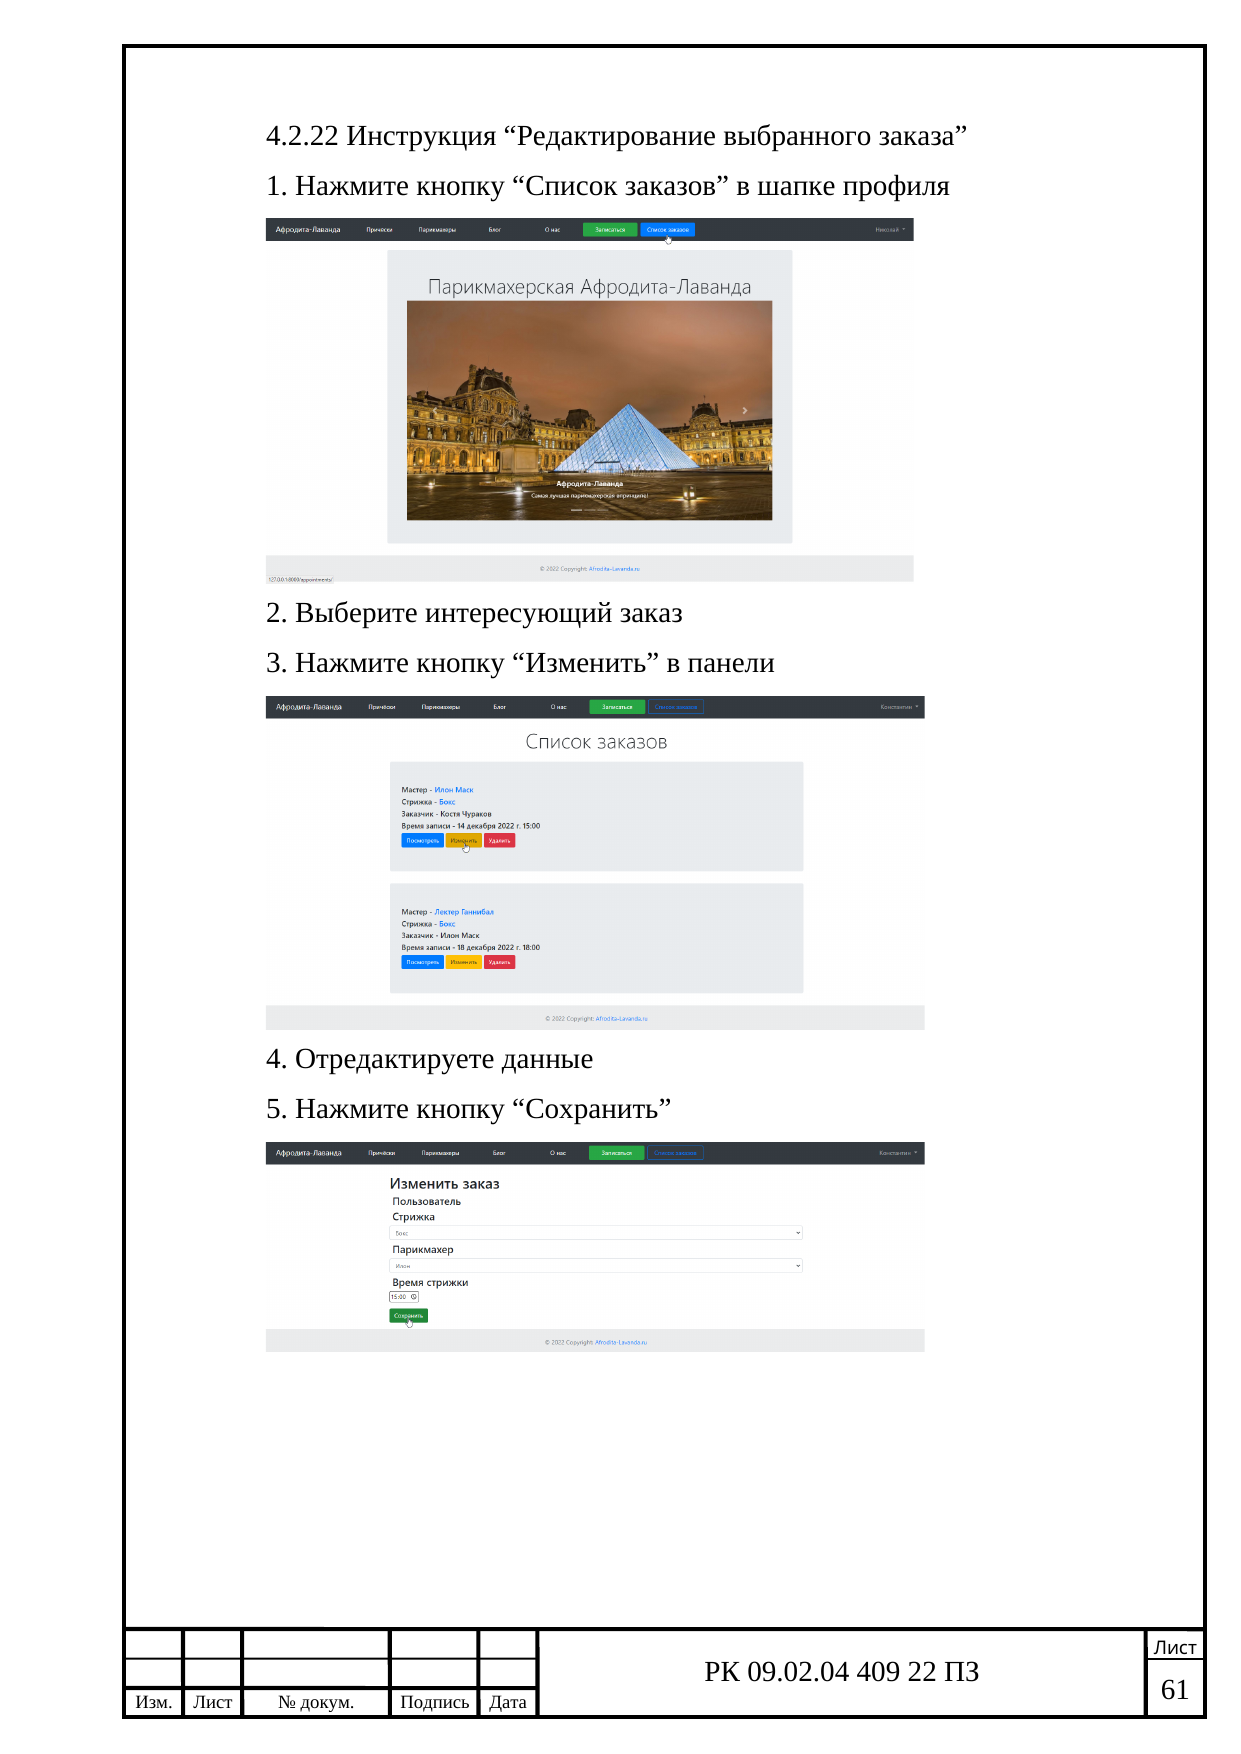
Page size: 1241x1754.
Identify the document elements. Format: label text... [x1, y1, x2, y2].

text 3. Нажмите кнопку “Изменить” в панели [177, 646, 1152, 679]
text 1. Нажмите кнопку “Список заказов” в шапке профиля [177, 168, 1152, 202]
picture [265, 218, 914, 584]
text 2. Выберите интересующий заказ [177, 595, 1152, 629]
text 5. Нажмите кнопку “Сохранить” [177, 1092, 1152, 1125]
picture [265, 696, 925, 1030]
text 4.2.22 Инструкция “Редактирование выбранного заказа” [177, 118, 1152, 152]
text 4. Отредактируете данные [177, 1041, 1152, 1075]
picture [265, 1142, 925, 1352]
